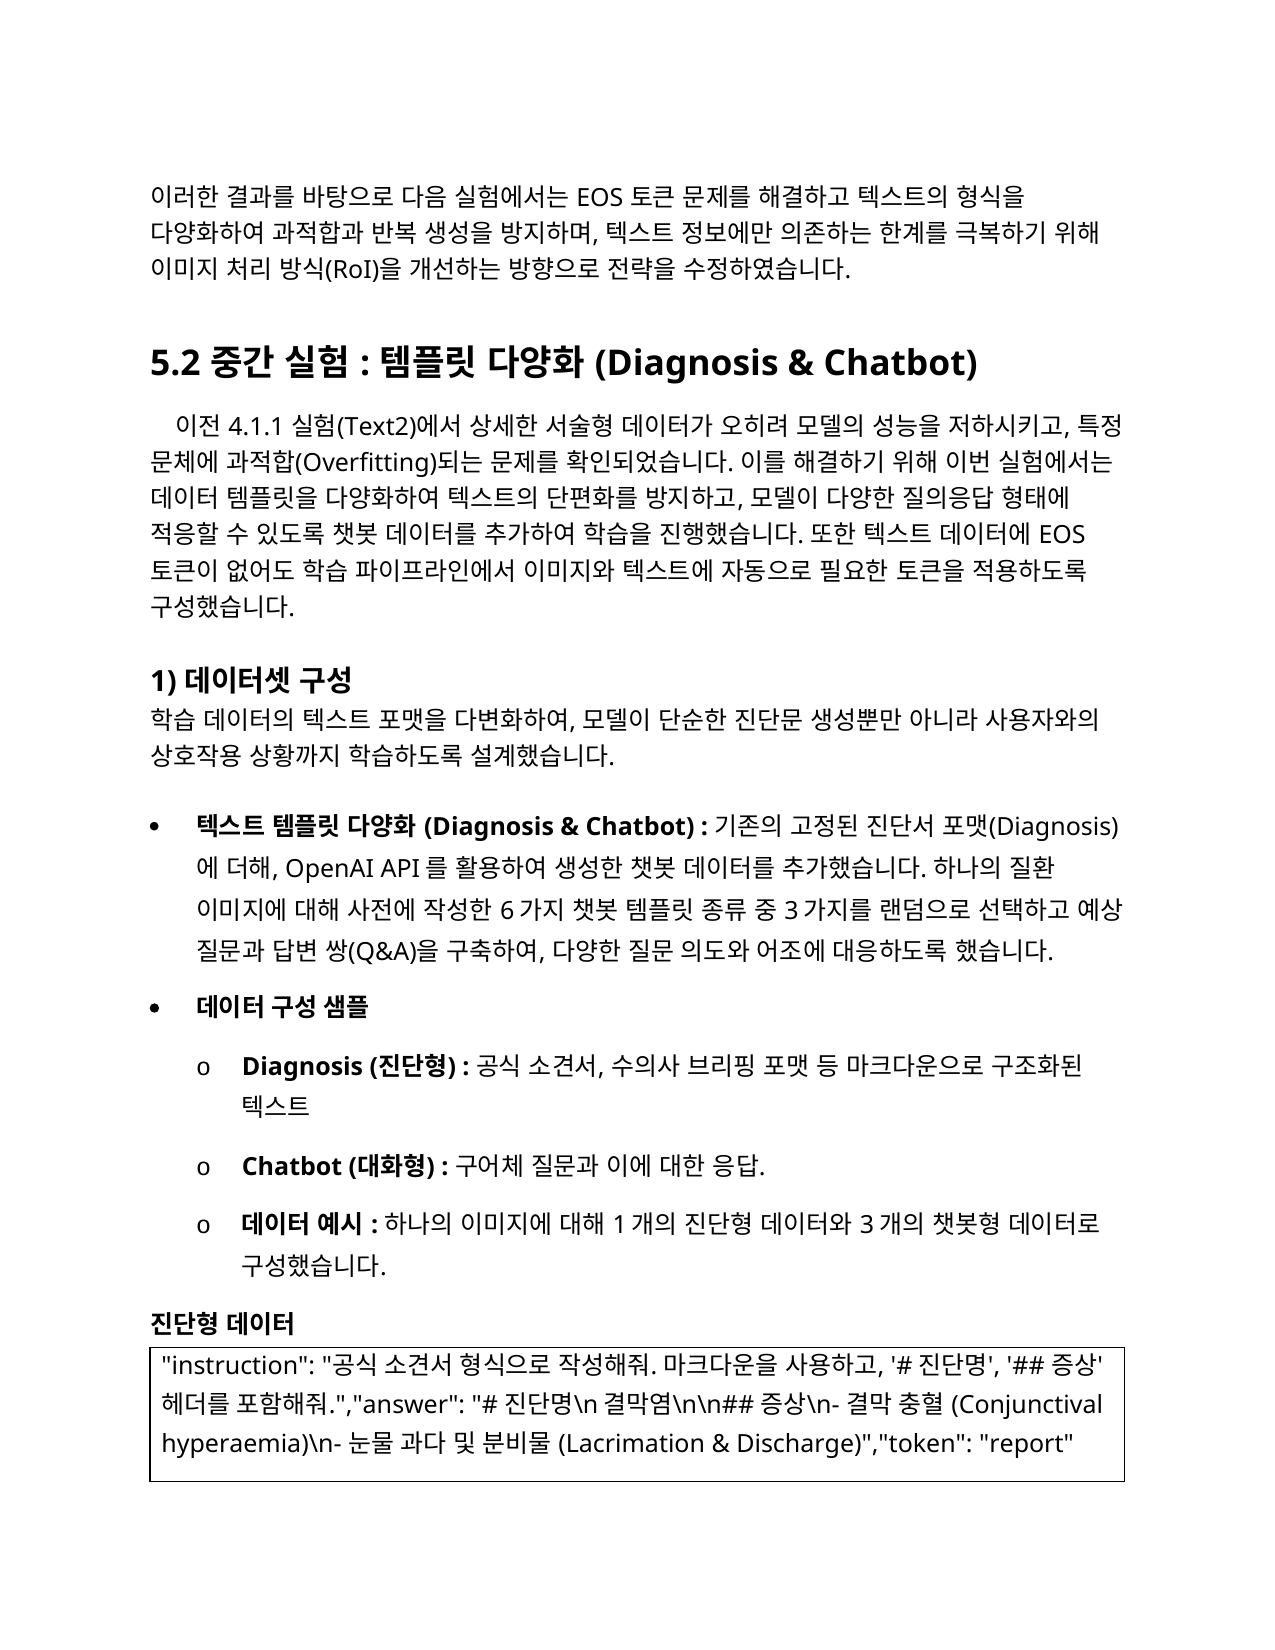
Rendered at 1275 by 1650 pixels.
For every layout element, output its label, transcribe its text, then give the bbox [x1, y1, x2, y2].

list 데이터 구성 샘플 [150, 990, 1125, 1024]
text 학습 데이터의 텍스트 포맷을 다변화하여, 모델이 단순한 진단문 생성뿐만 아니라 사용자와의 상호작용 상황까지 학습하도록 설계했습니다. [150, 700, 1125, 773]
text 이러한 결과를 바탕으로 다음 실험에서는 EOS 토큰 문제를 해결하고 텍스트의 형식을 다양화하여 과적합과 반복 생성을 방지하며, 텍스트 정보에만 의존하는 한계를 극복하기 위해 이미지 처리 방식(RoI)을 개선하는 방향으로 전략을 수정하였습니다. [150, 177, 1125, 286]
text 진단형 데이터 [150, 1305, 1125, 1341]
text 5.2 중간 실험 : 템플릿 다양화 (Diagnosis & Chatbot) [150, 334, 1125, 386]
text 1) 데이터셋 구성 [150, 658, 1125, 700]
text 이전 4.1.1 실험(Text2)에서 상세한 서술형 데이터가 오히려 모델의 성능을 저하시키고, 특정 문체에 과적합(Overfitting)되는 문제를 확인되었습니다. 이를 해결하기 위해 이번 실험에서는 데이터 템플릿을 다양화하여 텍스트의 단편화를 방지하고, 모델이 다양한 질의응답 형태에 적응할 수 있도록 챗봇 데이터를 추가하여 학습을 진행했습니다. 또한 텍스트 데이터에 EOS 토큰이 없어도 학습 파이프라인에서 이미지와 텍스트에 자동으로 필요한 토큰을 적용하도록 구성했습니다. [150, 406, 1125, 624]
list Diagnosis (진단형) : 공식 소견서, 수의사 브리핑 포맷 등 마크다운으로 구조화된 텍스트 [196, 1046, 1125, 1124]
list 텍스트 템플릿 다양화 (Diagnosis & Chatbot) : 기존의 고정된 진단서 포맷(Diagnosis)에 더해, OpenAI API를 활용하여 생성한 챗봇 데이터를 추가했습니다. 하나의 질환 이미지에 대해 사전에 작성한 6가지 챗봇 템플릿 종류 중 3가지를 랜덤으로 선택하고 예상 질문과 답변 쌍(Q&A)을 구축하여, 다양한 질문 의도와 어조에 대응하도록 했습니다. [150, 807, 1125, 968]
list Chatbot (대화형) : 구어체 질문과 이에 대한 응답. [196, 1146, 1125, 1183]
list 데이터 예시 : 하나의 이미지에 대해 1개의 진단형 데이터와 3개의 챗봇형 데이터로 구성했습니다. [196, 1205, 1125, 1283]
table_header "instruction": "공식 소견서 형식으로 작성해줘. 마크다운을 사용하고, '# 진단명', '## 증상' 헤더를 포함해줘.","answer": "# 진단명\n결막염\n\n## 증상\n- 결막 충혈 (Conjunctival hyperaemia)\n- 눈물 과다 및 분비물 (Lacrimation & Discharge)","token": "report" [151, 1348, 1124, 1481]
